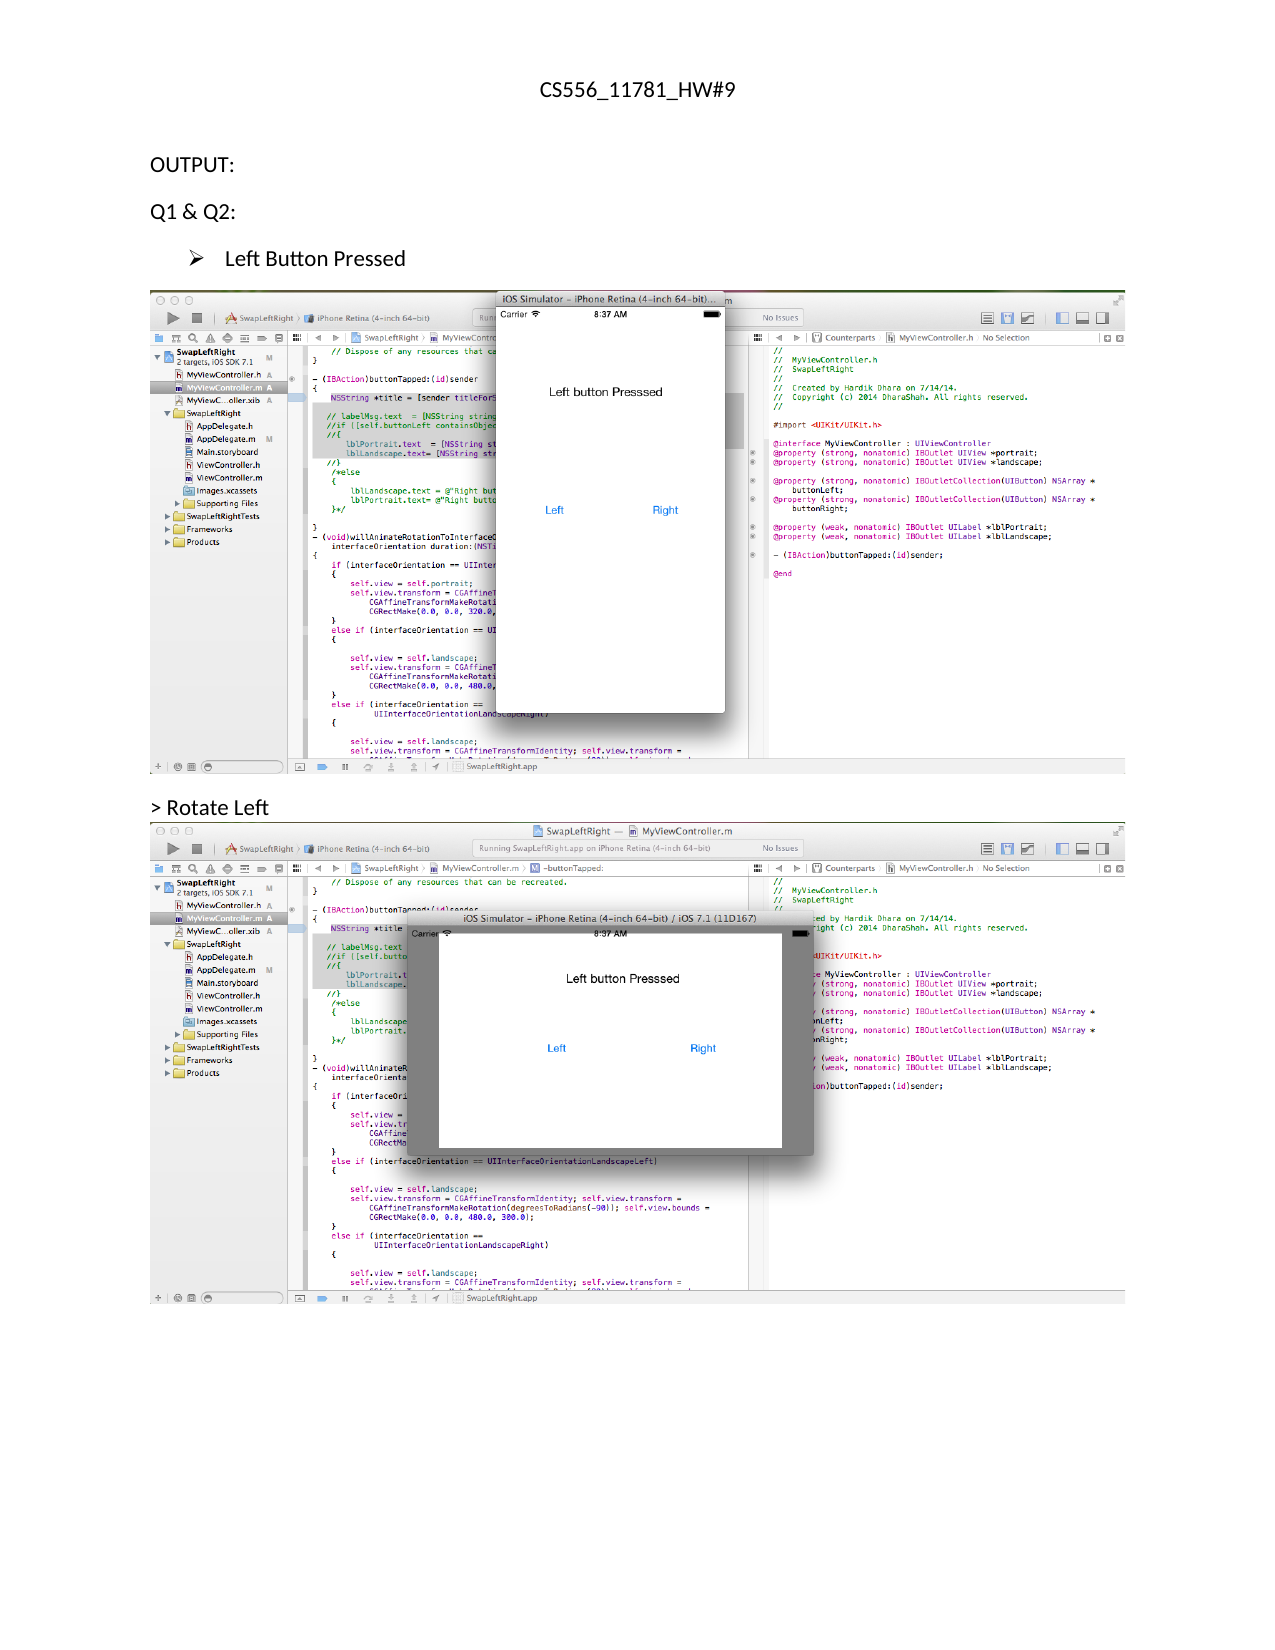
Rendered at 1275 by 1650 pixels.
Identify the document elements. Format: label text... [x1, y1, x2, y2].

list Left Button Pressed [187, 244, 1125, 272]
text > Rotate Left [150, 793, 1125, 822]
text OUTPUT: [150, 150, 1125, 178]
picture [150, 290, 1125, 774]
picture [150, 822, 1125, 1304]
text Q1 & Q2: [150, 197, 1125, 225]
